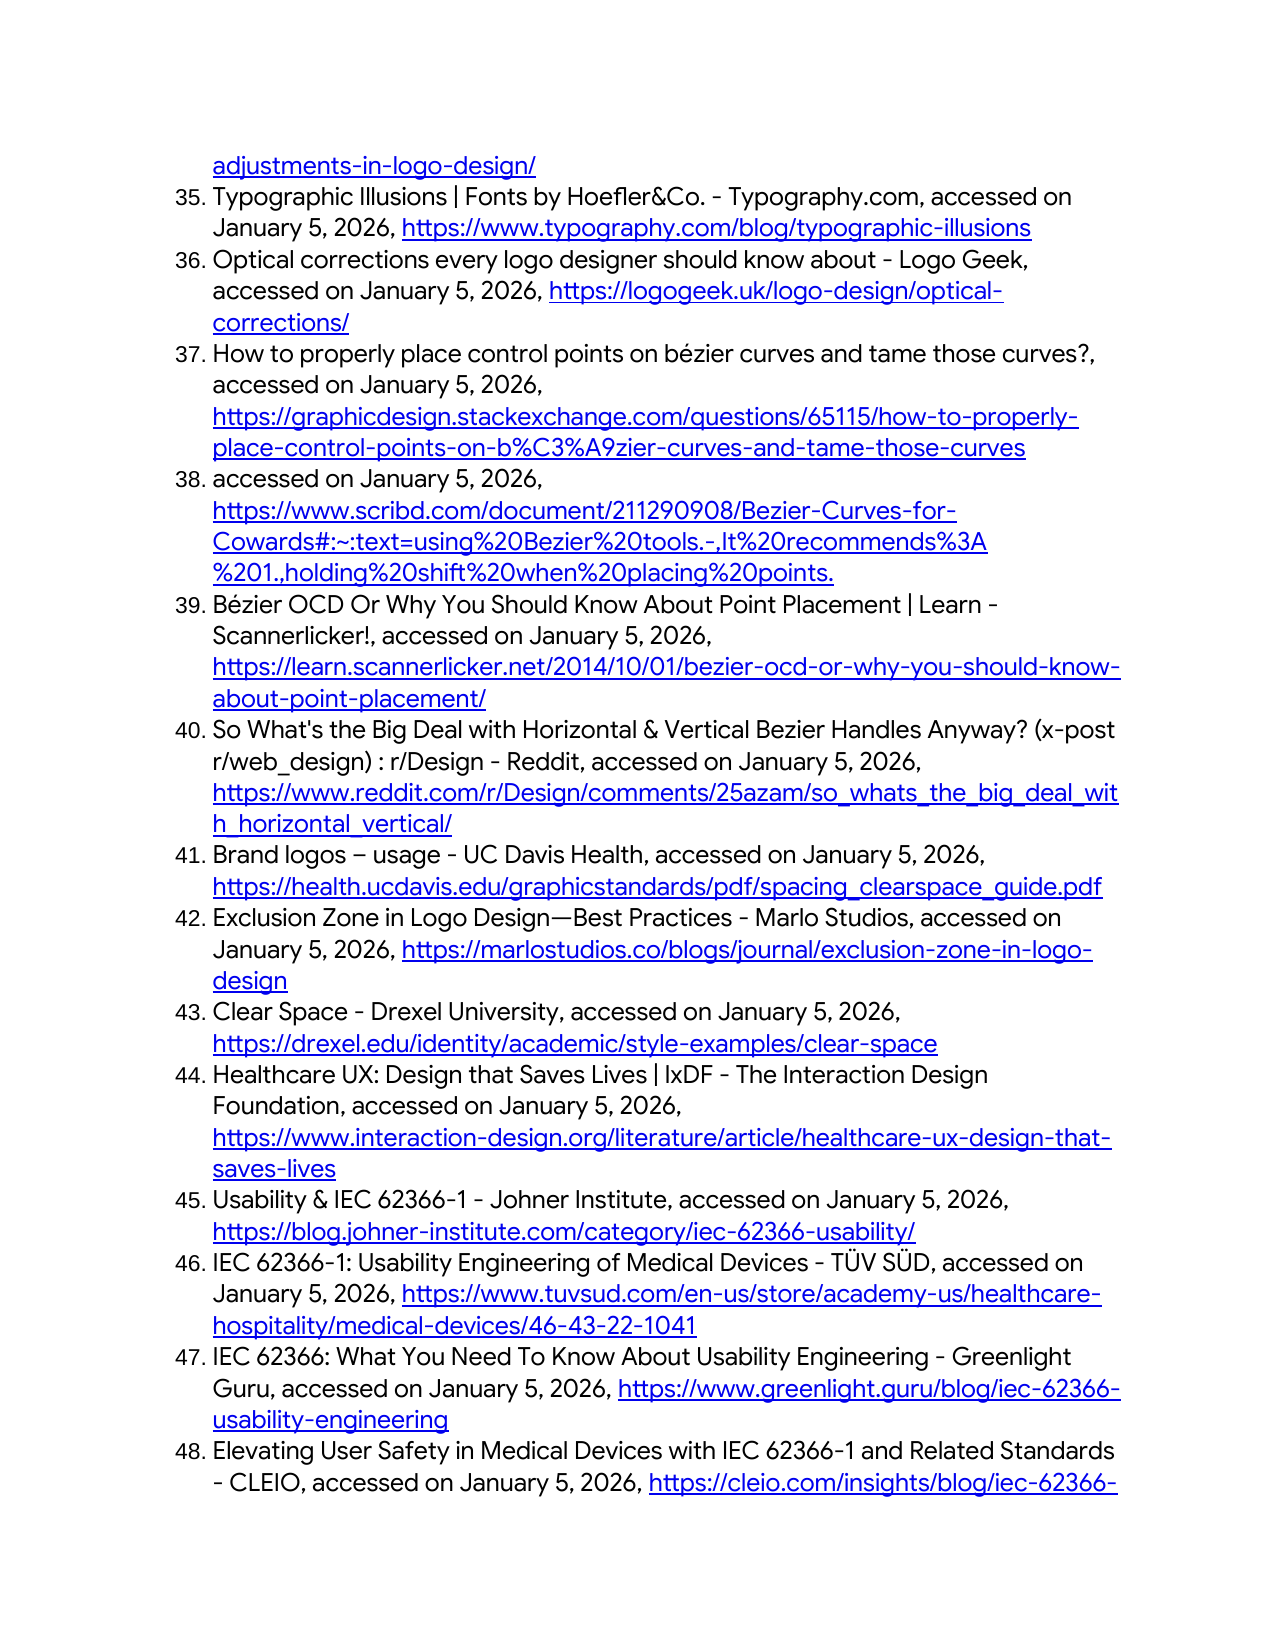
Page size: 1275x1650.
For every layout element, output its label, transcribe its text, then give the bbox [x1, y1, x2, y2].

list How to properly place control points on bézier curves and tame those curves?, accessed on January 5, 2026, https://graphicdesign.stackexchange.com/questions/65115/how-to-properly-place-control-points-on-b%C3%A9zier-curves-and-tame-those-curves [175, 338, 1125, 463]
list accessed on January 5, 2026, https://www.scribd.com/document/211290908/Bezier-Curves-for-Cowards#:~:text=using%20Bezier%20tools.-,It%20recommends%3A%201.,holding%20shift%20when%20placing%20points. [175, 463, 1125, 589]
list Bézier OCD Or Why You Should Know About Point Placement | Learn - Scannerlicker!, accessed on January 5, 2026, https://learn.scannerlicker.net/2014/10/01/bezier-ocd-or-why-you-should-know-about-point-placement/ [175, 589, 1125, 714]
list Brand logos – usage - UC Davis Health, accessed on January 5, 2026, https://health.ucdavis.edu/graphicstandards/pdf/spacing_clearspace_guide.pdf [175, 840, 1125, 902]
list Optical corrections every logo designer should know about - Logo Geek, accessed on January 5, 2026, https://logogeek.uk/logo-design/optical-corrections/ [175, 244, 1125, 338]
list IEC 62366: What You Need To Know About Usability Engineering - Greenlight Guru, accessed on January 5, 2026, https://www.greenlight.guru/blog/iec-62366-usability-engineering [175, 1341, 1125, 1436]
list So What's the Big Deal with Horizontal & Vertical Bezier Handles Anyway? (x-post r/web_design) : r/Design - Reddit, accessed on January 5, 2026, https://www.reddit.com/r/Design/comments/25azam/so_whats_the_big_deal_with_horizontal_vertical/ [175, 714, 1125, 840]
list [175, 150, 1125, 181]
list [175, 1436, 1125, 1498]
list IEC 62366-1: Usability Engineering of Medical Devices - TÜV SÜD, accessed on January 5, 2026, https://www.tuvsud.com/en-us/store/academy-us/healthcare-hospitality/medical-devices/46-43-22-1041 [175, 1247, 1125, 1341]
list Healthcare UX: Design that Saves Lives | IxDF - The Interaction Design Foundation, accessed on January 5, 2026, https://www.interaction-design.org/literature/article/healthcare-ux-design-that-saves-lives [175, 1059, 1125, 1185]
list Clear Space - Drexel University, accessed on January 5, 2026, https://drexel.edu/identity/academic/style-examples/clear-space [175, 997, 1125, 1059]
list Typographic Illusions | Fonts by Hoefler&Co. - Typography.com, accessed on January 5, 2026, https://www.typography.com/blog/typographic-illusions [175, 181, 1125, 244]
list Usability & IEC 62366-1 - Johner Institute, accessed on January 5, 2026, https://blog.johner-institute.com/category/iec-62366-usability/ [175, 1185, 1125, 1247]
list Exclusion Zone in Logo Design—Best Practices - Marlo Studios, accessed on January 5, 2026, https://marlostudios.co/blogs/journal/exclusion-zone-in-logo-design [175, 902, 1125, 997]
